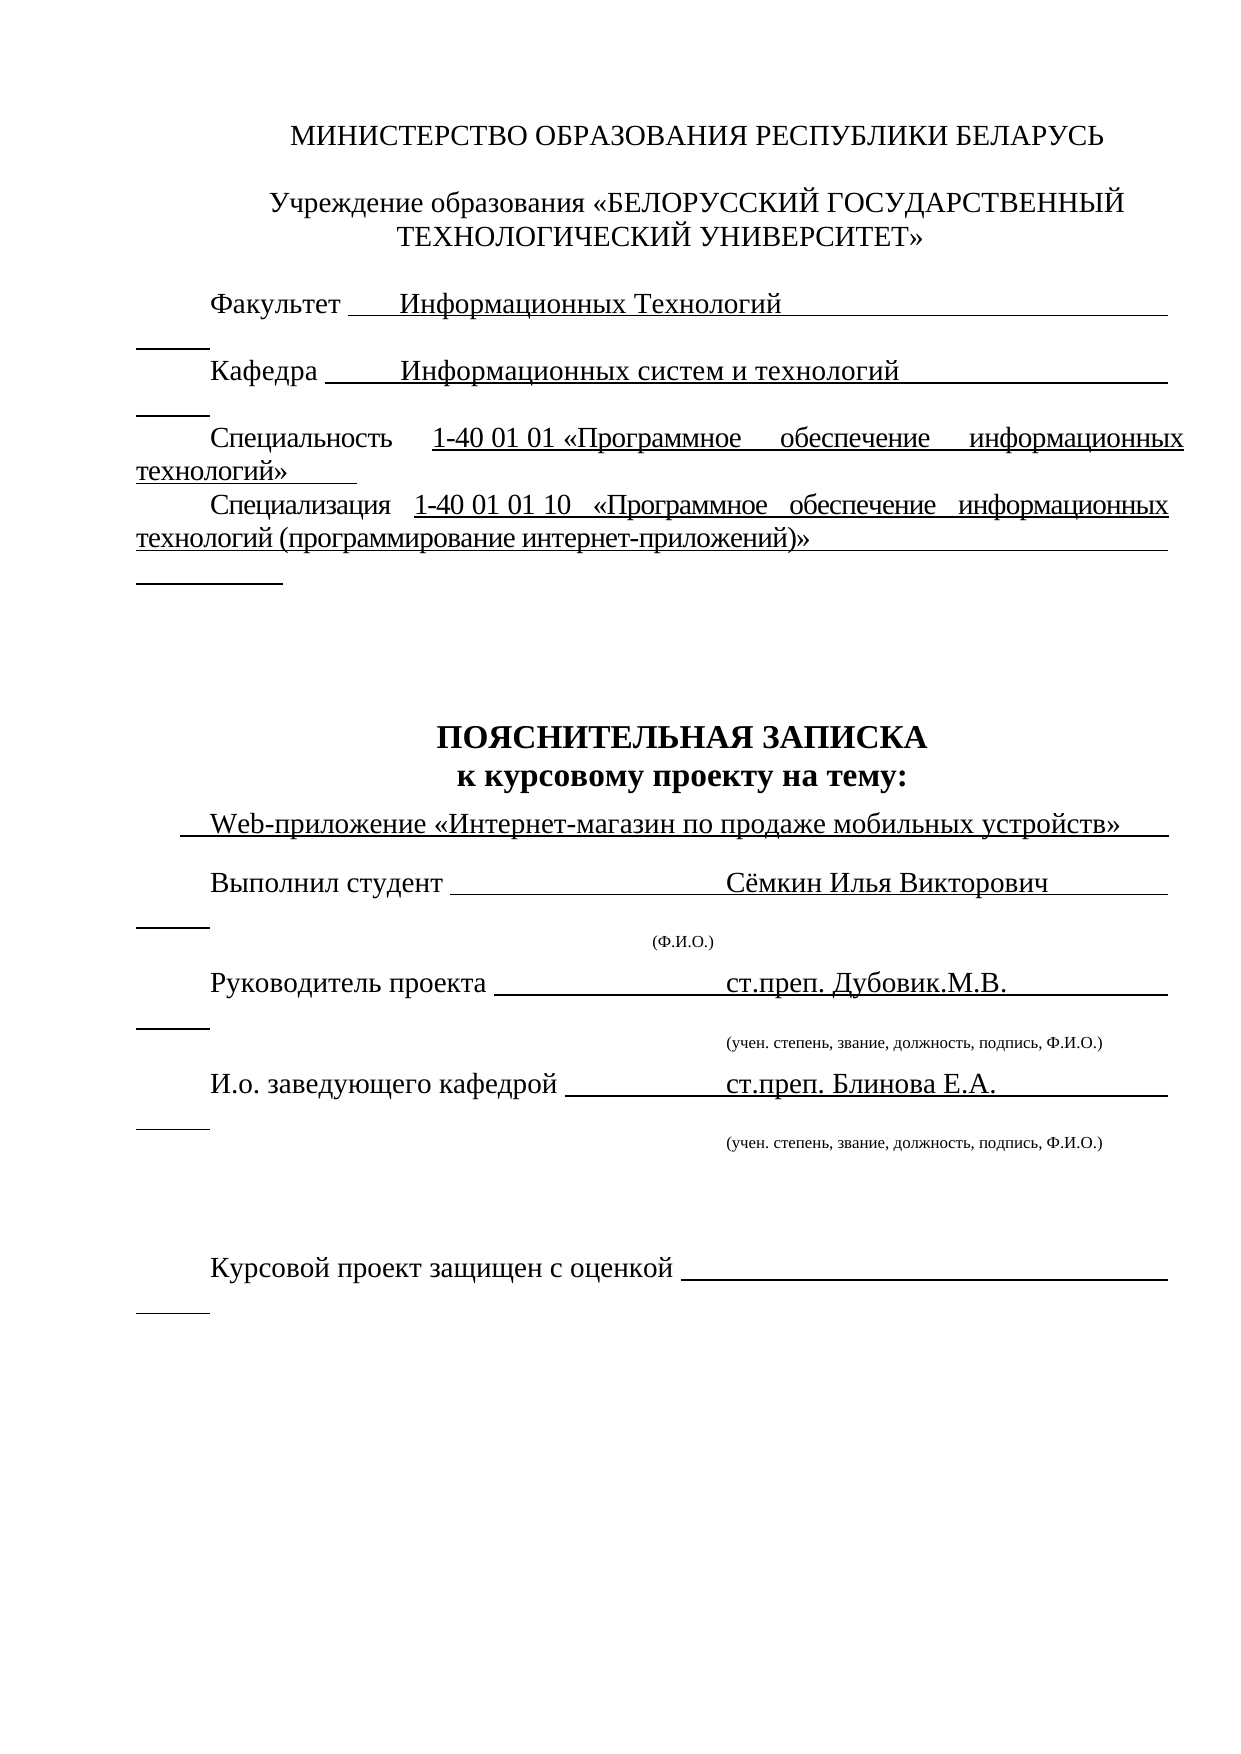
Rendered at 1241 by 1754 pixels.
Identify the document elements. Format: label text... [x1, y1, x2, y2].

text Специальность 1-40 01 01 «Программное обеспечение информационных технологий» [136, 420, 1184, 487]
text Специализация 1-40 01 01 10 «Программное обеспечение информационных технологий (программирование интернет-приложений)» [136, 487, 1169, 588]
text И.о. заведующего кафедрой ст.преп. Блинова Е.А. [136, 1066, 1184, 1133]
text (Ф.И.О.) [578, 932, 1184, 965]
text Выполнил студент Сёмкин Илья Викторович [136, 865, 1184, 932]
text к курсовому проекту на тему: [136, 755, 1184, 794]
text Факультет Информационных Технологий [136, 286, 1184, 353]
text Учреждение образования «БЕЛОРУССКИЙ ГОСУДАРСТВЕННЫЙ ТЕХНОЛОГИЧЕСКИЙ УНИВЕРСИТЕТ» [136, 185, 1184, 252]
text (учен. степень, звание, должность, подпись, Ф.И.О.) [652, 1133, 1184, 1167]
text (учен. степень, звание, должность, подпись, Ф.И.О.) [652, 1032, 1184, 1066]
text Руководитель проекта ст.преп. Дубовик.М.В. [136, 965, 1184, 1032]
text Курсовой проект защищен с оценкой [136, 1250, 1184, 1317]
text Web-приложение «Интернет-магазин по продаже мобильных устройств» [136, 806, 1184, 840]
text ПОЯСНИТЕЛЬНАЯ ЗАПИСКА [136, 717, 1184, 755]
text Кафедра Информационных систем и технологий [136, 353, 1184, 420]
text МИНИСТЕРСТВО ОБРАЗОВАНИЯ РЕСПУБЛИКИ БЕЛАРУСЬ [136, 118, 1184, 152]
